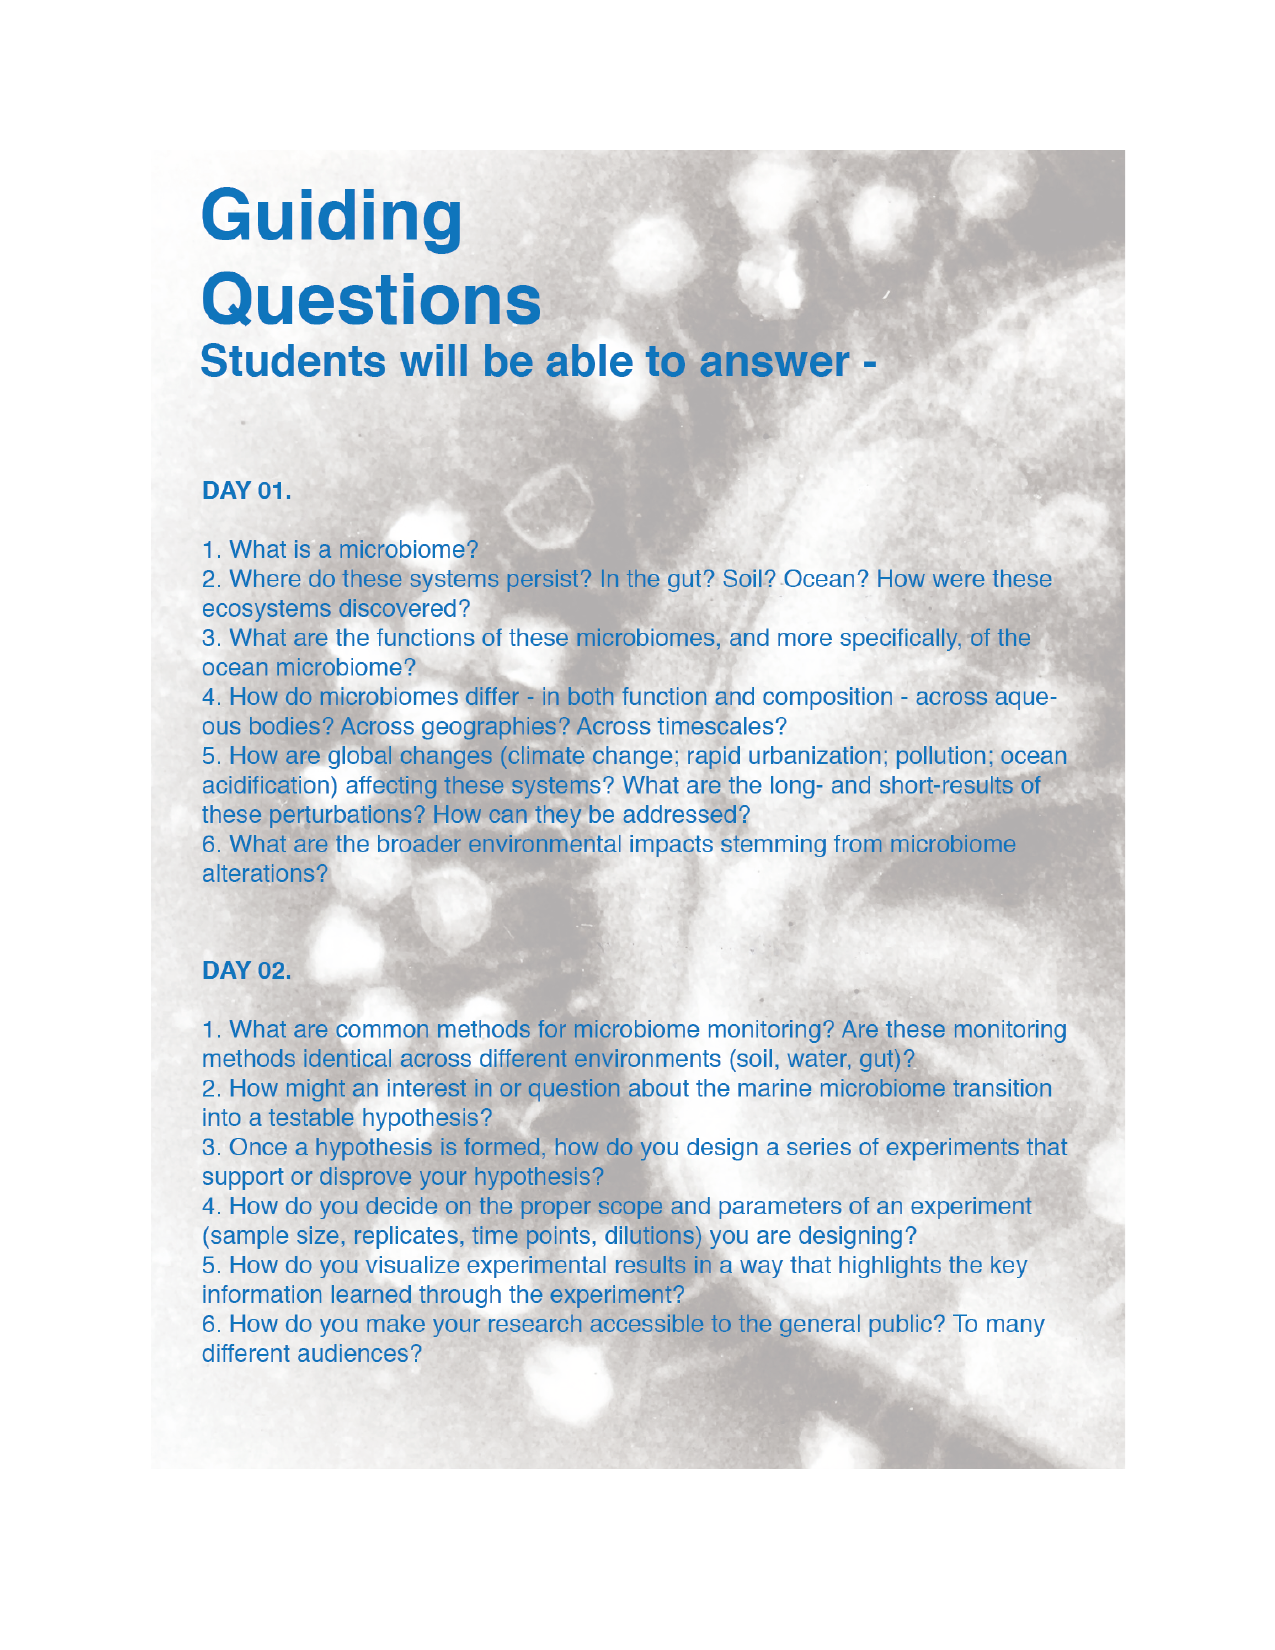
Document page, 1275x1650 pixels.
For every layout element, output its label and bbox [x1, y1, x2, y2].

picture [150, 150, 1125, 1469]
